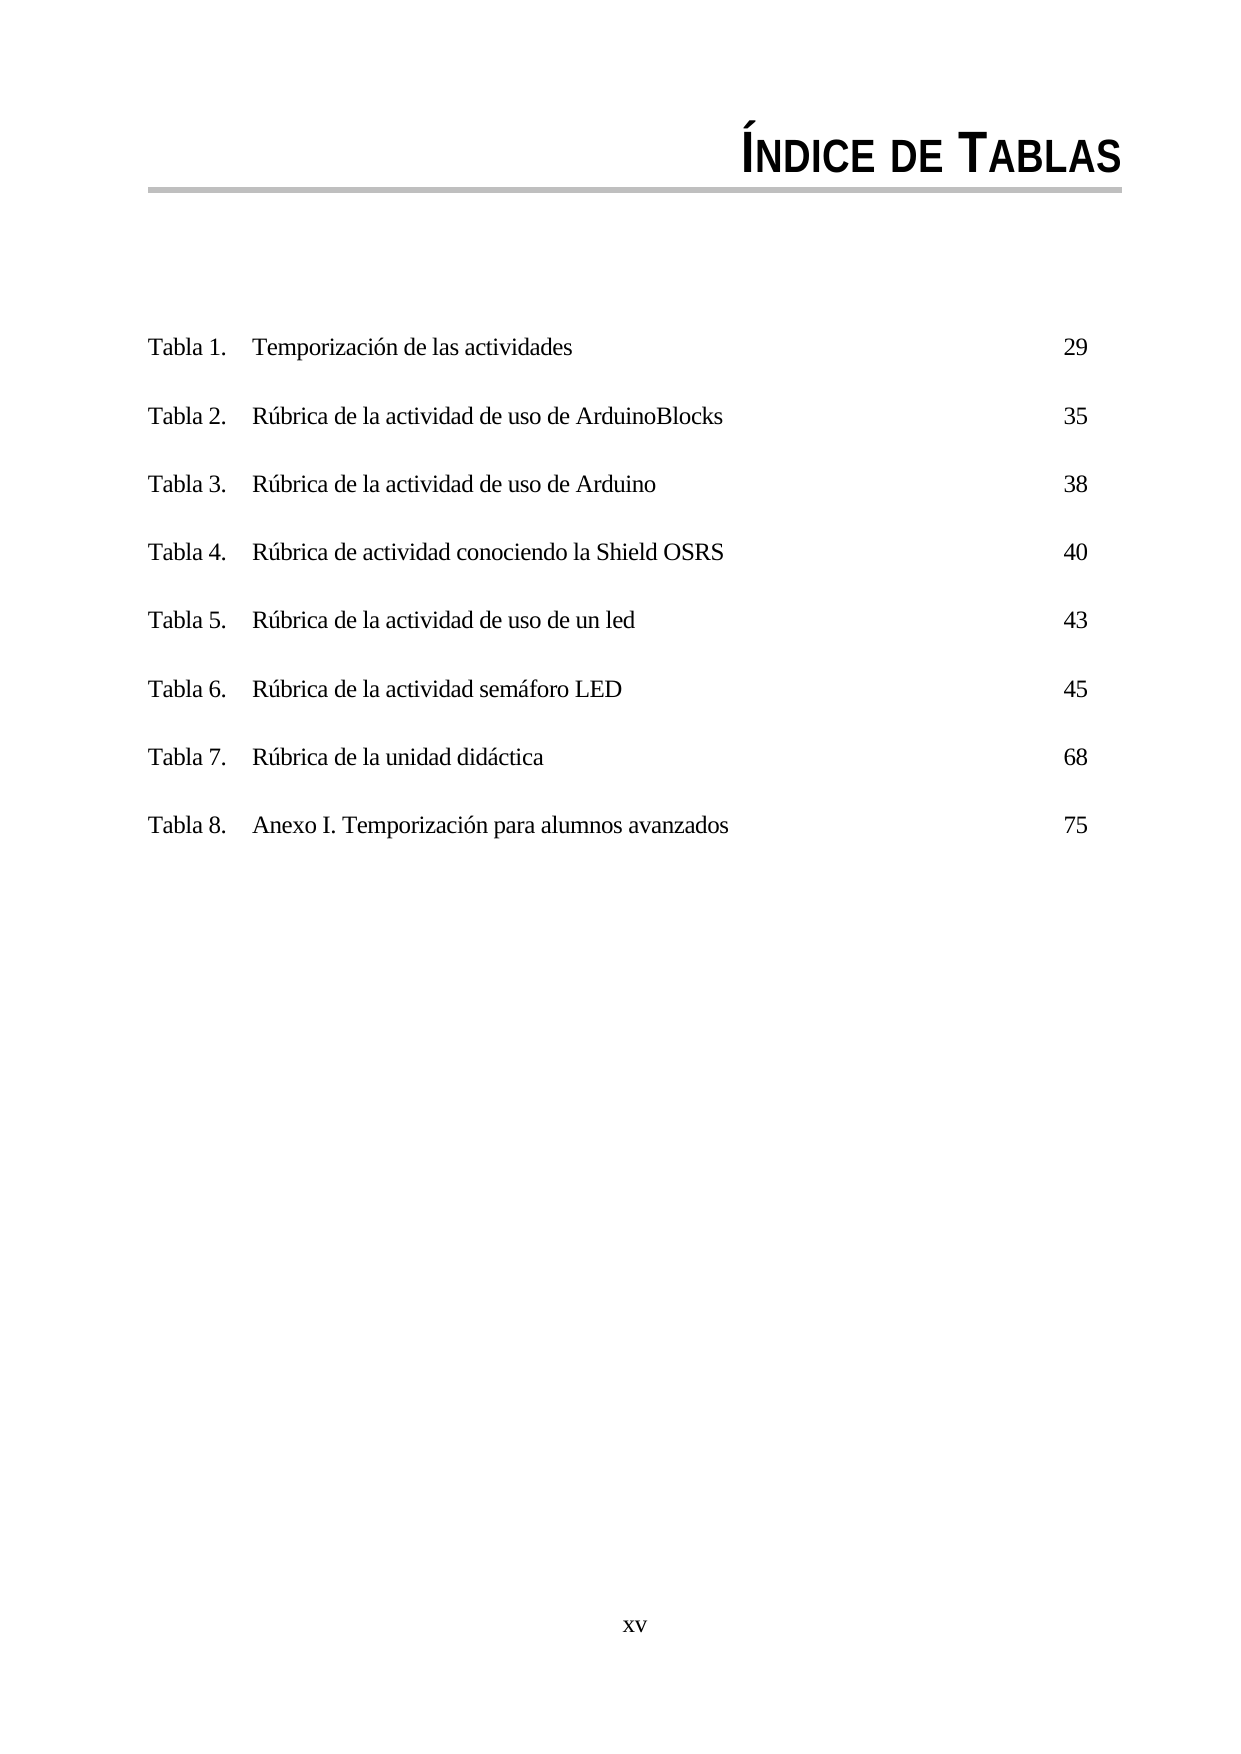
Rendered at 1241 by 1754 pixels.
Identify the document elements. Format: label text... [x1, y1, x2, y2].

text Tabla 7. Rúbrica de la unidad didáctica 68 [148, 742, 1122, 771]
text Tabla 8. Anexo I. Temporización para alumnos avanzados 75 [148, 810, 1122, 839]
text Tabla 3. Rúbrica de la actividad de uso de Arduino 38 [148, 469, 1122, 498]
text Tabla 1. Temporización de las actividades 29 [148, 332, 1122, 361]
text Tabla 2. Rúbrica de la actividad de uso de ArduinoBlocks 35 [148, 401, 1122, 429]
text Tabla 4. Rúbrica de actividad conociendo la Shield OSRS 40 [148, 537, 1122, 566]
subtitle Índice de Tablas [148, 118, 1122, 187]
text Tabla 5. Rúbrica de la actividad de uso de un led 43 [148, 605, 1122, 634]
text Tabla 6. Rúbrica de la actividad semáforo LED 45 [148, 674, 1122, 702]
